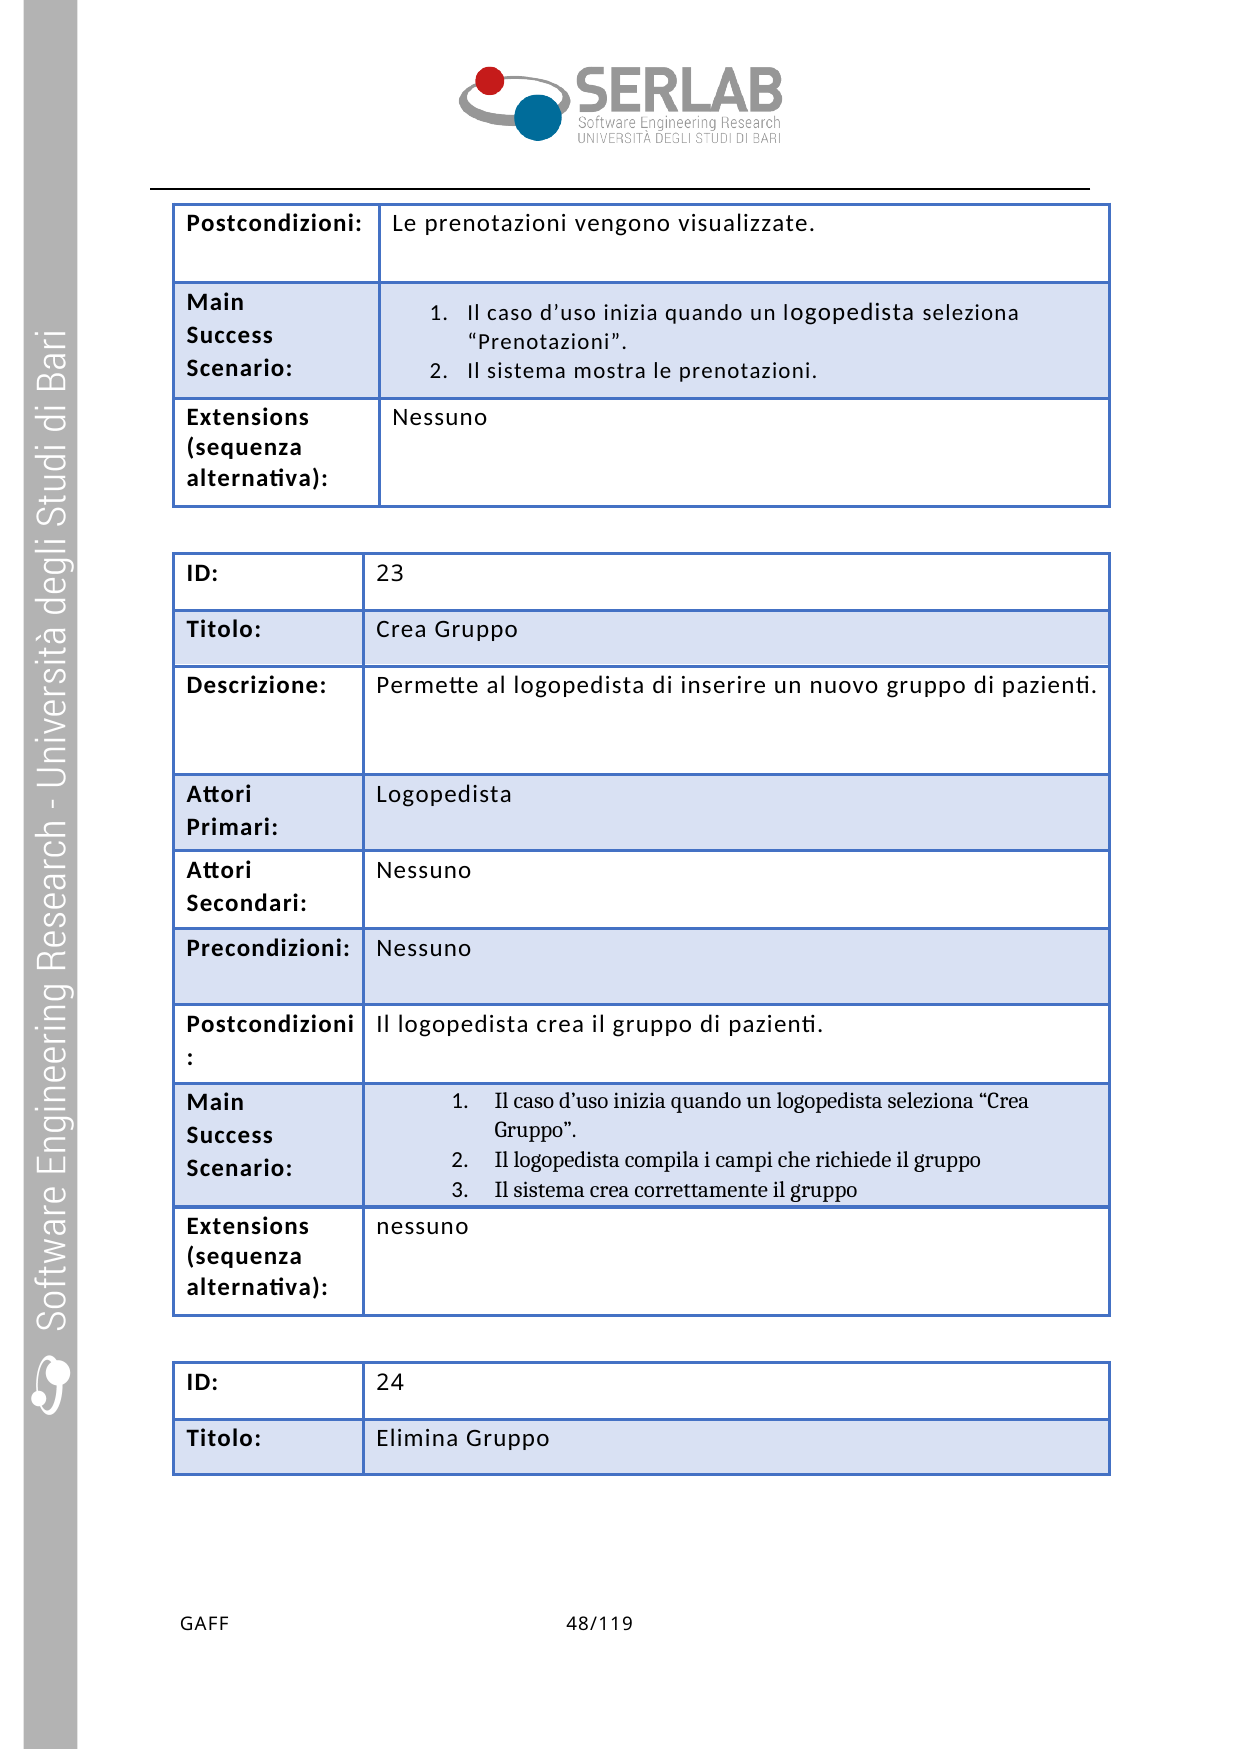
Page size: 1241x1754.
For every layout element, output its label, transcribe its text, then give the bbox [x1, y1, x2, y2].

table_cell Titolo: [175, 612, 362, 664]
picture [23, 0, 78, 1749]
table_cell Crea Gruppo [365, 612, 1108, 664]
table_cell Logopedista [365, 776, 1108, 849]
table_cell Extensions (sequenza alternativa): [175, 1209, 362, 1314]
table_cell Titolo: [175, 1421, 362, 1473]
table_header 23 [365, 555, 1108, 609]
table_cell Nessuno [365, 930, 1108, 1003]
table_cell Il caso d’uso inizia quando un logopedista seleziona “Prenotazioni”. Il sistema mostra le prenotazioni. [381, 284, 1108, 397]
table_header ID: [175, 555, 362, 609]
table_cell Il logopedista crea il gruppo di pazienti. [365, 1006, 1108, 1082]
table_cell Nessuno [365, 852, 1108, 927]
table_cell Nessuno [381, 400, 1108, 505]
table_cell nessuno [365, 1209, 1108, 1314]
table_cell Main Success Scenario: [175, 1085, 362, 1205]
table_cell Permette al logopedista di inserire un nuovo gruppo di pazienti. [365, 668, 1108, 773]
table_cell Elimina Gruppo [365, 1421, 1108, 1473]
table_cell Precondizioni: [175, 930, 362, 1003]
table_cell Extensions (sequenza alternativa): [175, 400, 378, 505]
table_cell Postcondizioni: [175, 1006, 362, 1082]
table_cell Descrizione: [175, 668, 362, 773]
picture [455, 65, 785, 145]
table_cell Le prenotazioni vengono visualizzate. [381, 206, 1108, 281]
table_header ID: [175, 1364, 362, 1417]
table_cell Attori Primari: [175, 776, 362, 849]
table_header 24 [365, 1364, 1108, 1417]
table_cell Main Success Scenario: [175, 284, 378, 397]
table_cell Postcondizioni: [175, 206, 378, 281]
table_cell Attori Secondari: [175, 852, 362, 927]
table_cell Il caso d’uso inizia quando un logopedista seleziona “Crea Gruppo”. Il logopedista compila i campi che richiede il gruppo Il sistema crea correttamente il gruppo [365, 1085, 1108, 1205]
